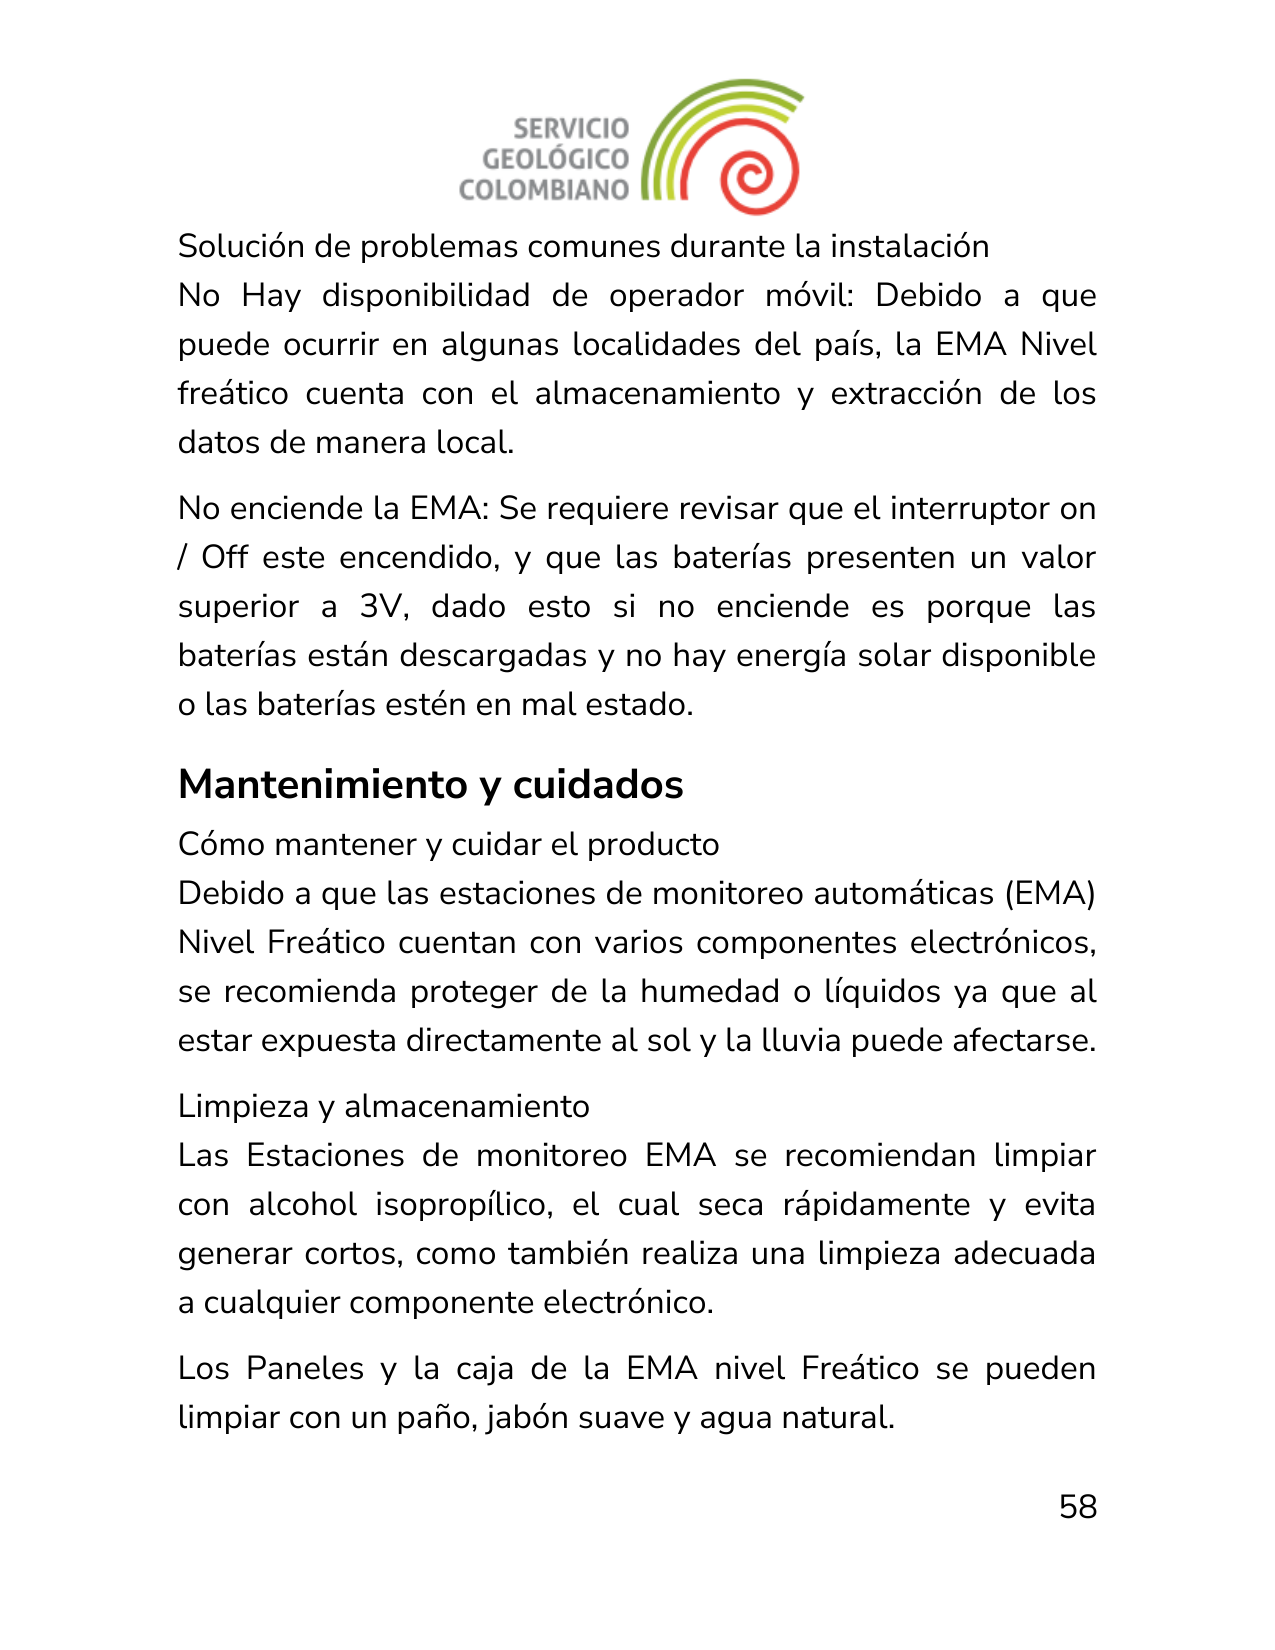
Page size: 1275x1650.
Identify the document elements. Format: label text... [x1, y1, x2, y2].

picture [452, 73, 823, 224]
text No enciende la EMA: Se requiere revisar que el interruptor on / Off este encendido, y que las baterías presenten un valor superior a 3V, dado esto si no enciende es porque las baterías están descargadas y no hay energía solar disponible o las baterías estén en mal estado. [177, 486, 1098, 727]
text Los Paneles y la caja de la EMA nivel Freático se pueden limpiar con un paño, jabón suave y agua natural. [177, 1346, 1098, 1440]
subtitle Cómo mantener y cuidar el producto [177, 822, 1098, 867]
subtitle Mantenimiento y cuidados [177, 756, 1098, 813]
text Debido a que las estaciones de monitoreo automáticas (EMA) Nivel Freático cuentan con varios componentes electrónicos, se recomienda proteger de la humedad o líquidos ya que al estar expuesta directamente al sol y la lluvia puede afectarse. [177, 871, 1098, 1063]
text No Hay disponibilidad de operador móvil: Debido a que puede ocurrir en algunas localidades del país, la EMA Nivel freático cuenta con el almacenamiento y extracción de los datos de manera local. [177, 273, 1098, 466]
subtitle Limpieza y almacenamiento [177, 1083, 1098, 1129]
text Las Estaciones de monitoreo EMA se recomiendan limpiar con alcohol isopropílico, el cual seca rápidamente y evita generar cortos, como también realiza una limpieza adecuada a cualquier componente electrónico. [177, 1133, 1098, 1325]
subtitle Solución de problemas comunes durante la instalación [177, 224, 1098, 269]
